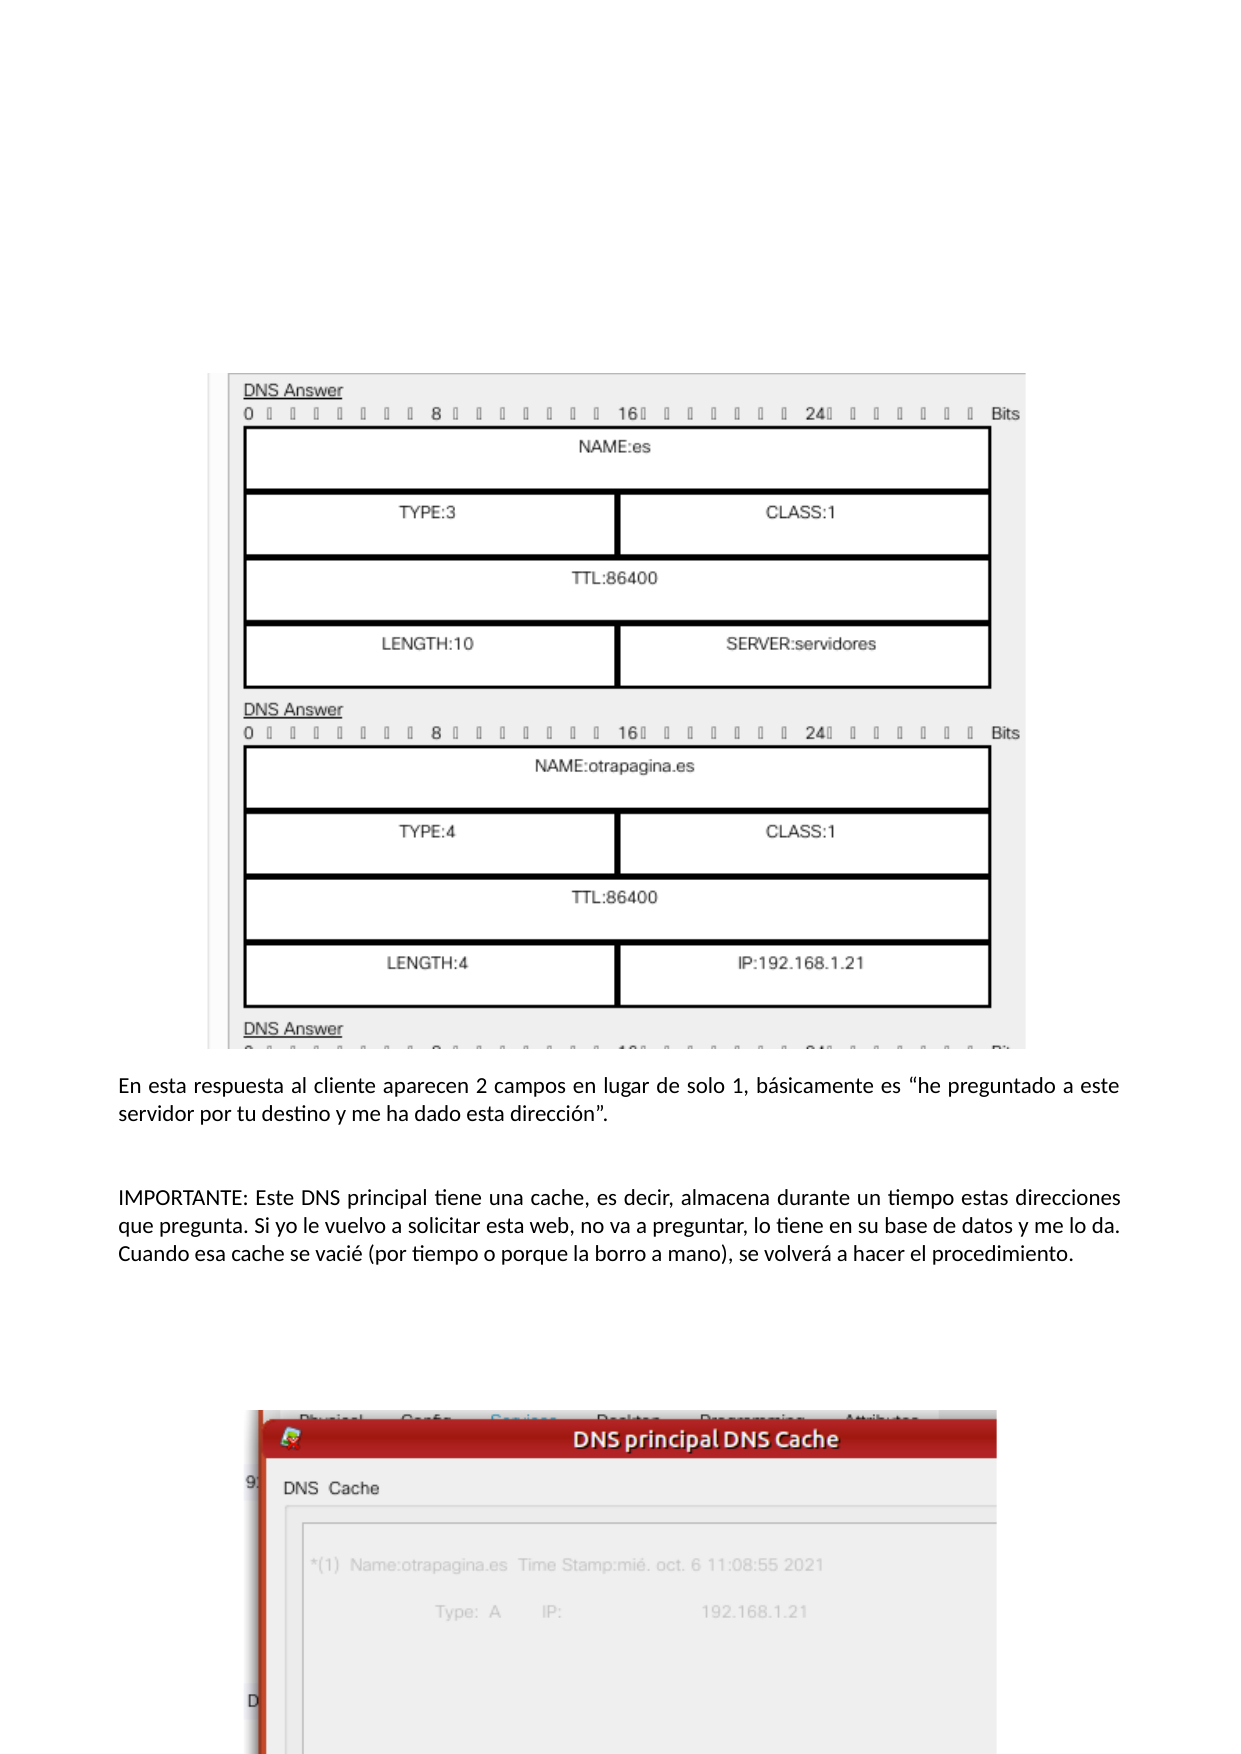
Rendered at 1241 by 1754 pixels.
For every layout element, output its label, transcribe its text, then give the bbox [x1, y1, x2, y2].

text IMPORTANTE: Este DNS principal tiene una cache, es decir, almacena durante un tiempo estas direcciones que pregunta. Si yo le vuelvo a solicitar esta web, no va a preguntar, lo tiene en su base de datos y me lo da. Cuando esa cache se vacié (por tiempo o porque la borro a mano), se volverá a hacer el procedimiento. [118, 1183, 1122, 1267]
text En esta respuesta al cliente aparecen 2 campos en lugar de solo 1, básicamente es “he preguntado a este servidor por tu destino y me ha dado esta dirección”. [118, 1071, 1122, 1127]
picture [243, 1410, 997, 1754]
picture [200, 373, 1026, 1049]
